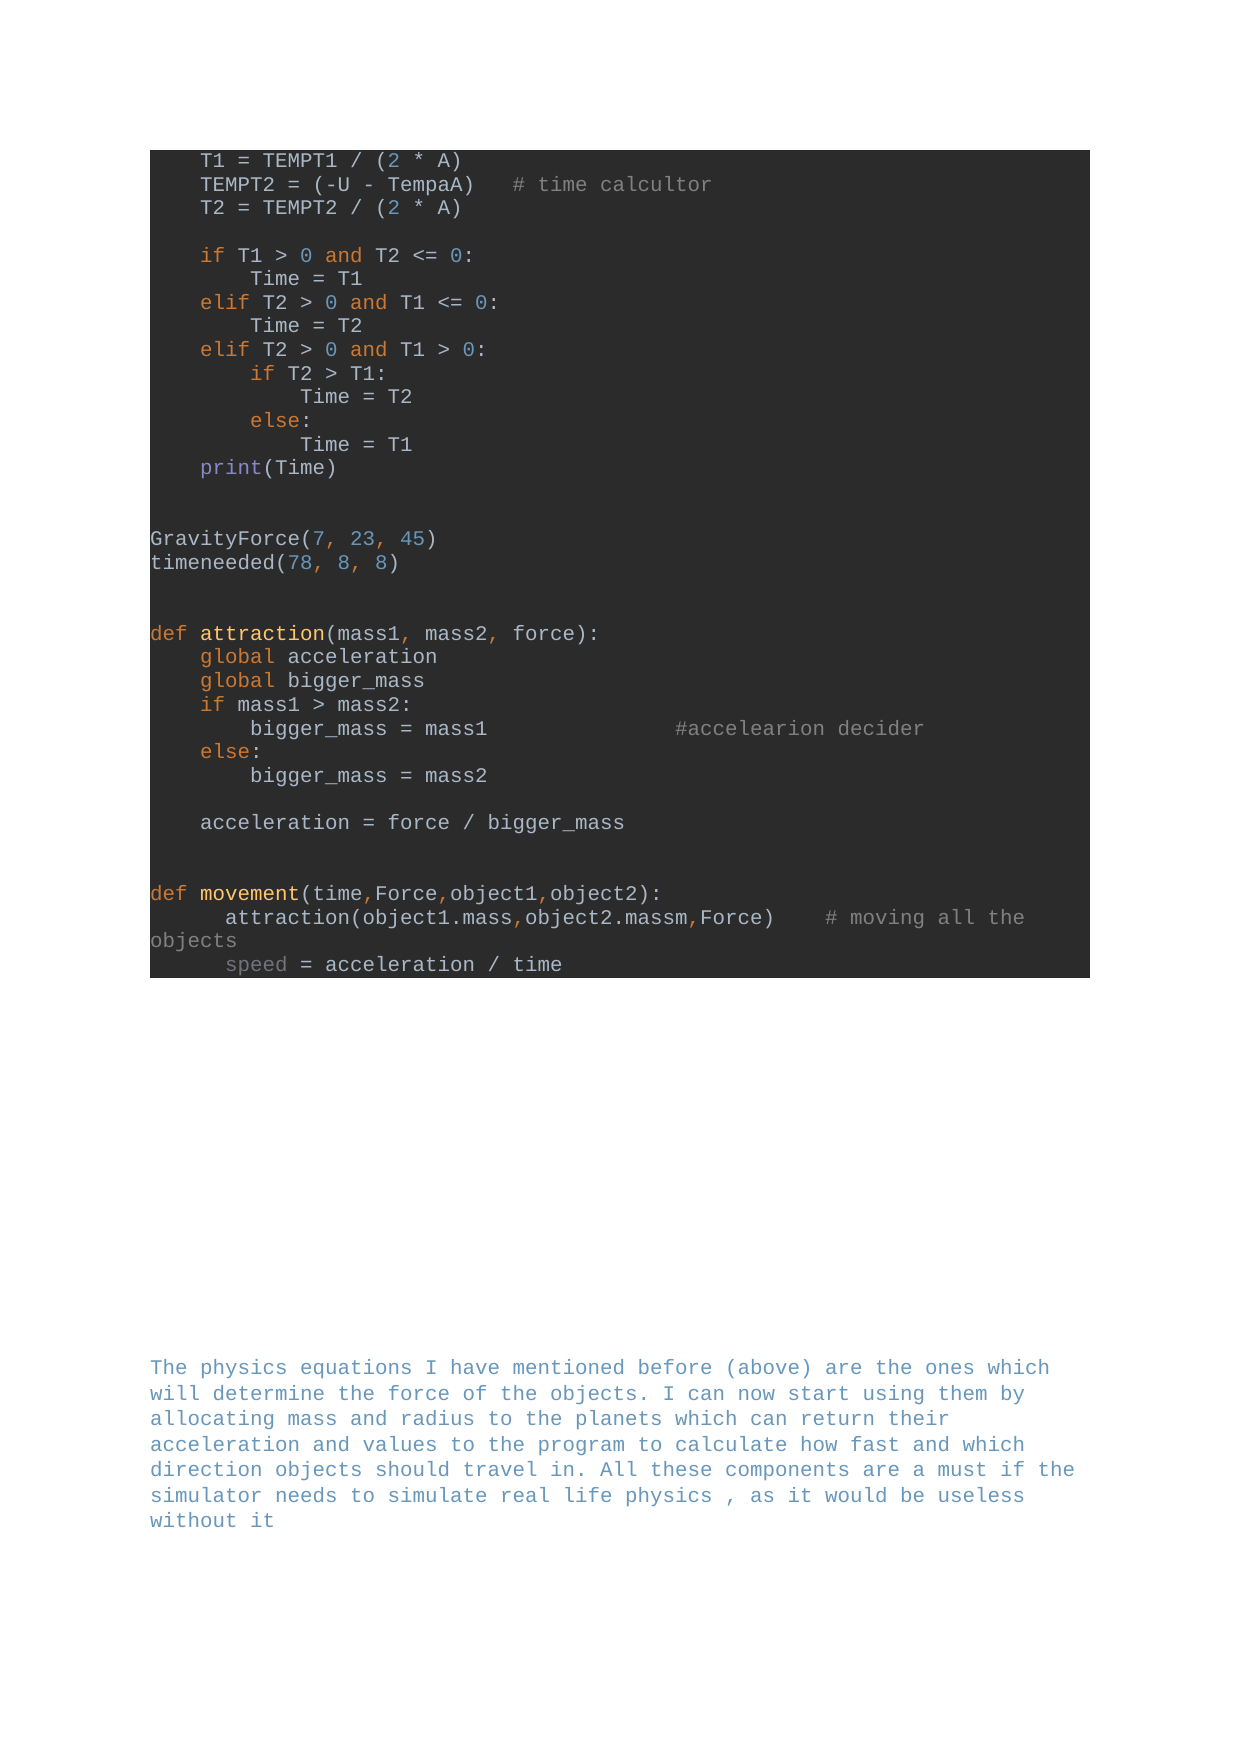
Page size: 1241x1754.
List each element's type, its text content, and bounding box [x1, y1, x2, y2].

text The physics equations I have mentioned before (above) are the ones which will determine the force of the objects. I can now start using them by allocating mass and radius to the planets which can return their acceleration and values to the program to calculate how fast and which direction objects should travel in. All these components are a must if the simulator needs to simulate real life physics , as it would be useless without it [150, 1357, 1090, 1534]
